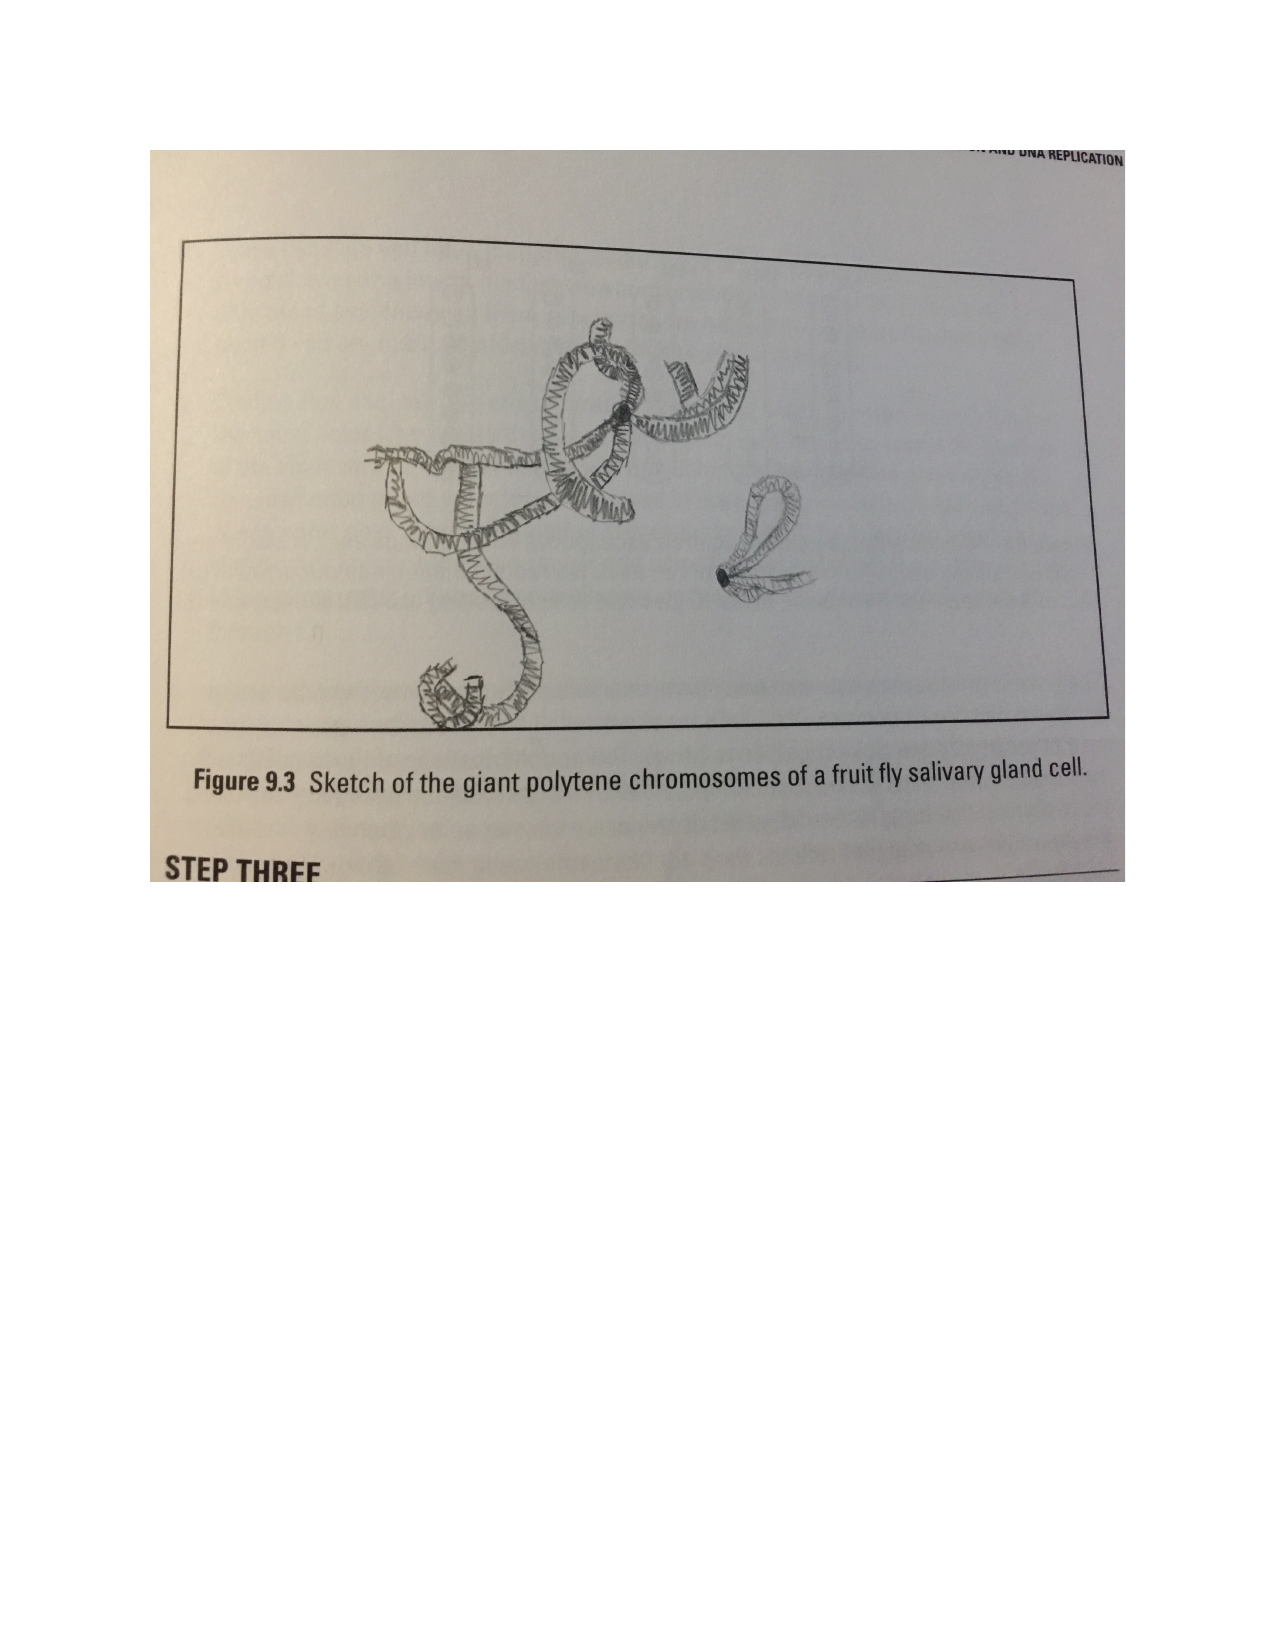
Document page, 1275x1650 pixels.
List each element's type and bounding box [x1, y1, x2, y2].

picture [150, 150, 1125, 882]
